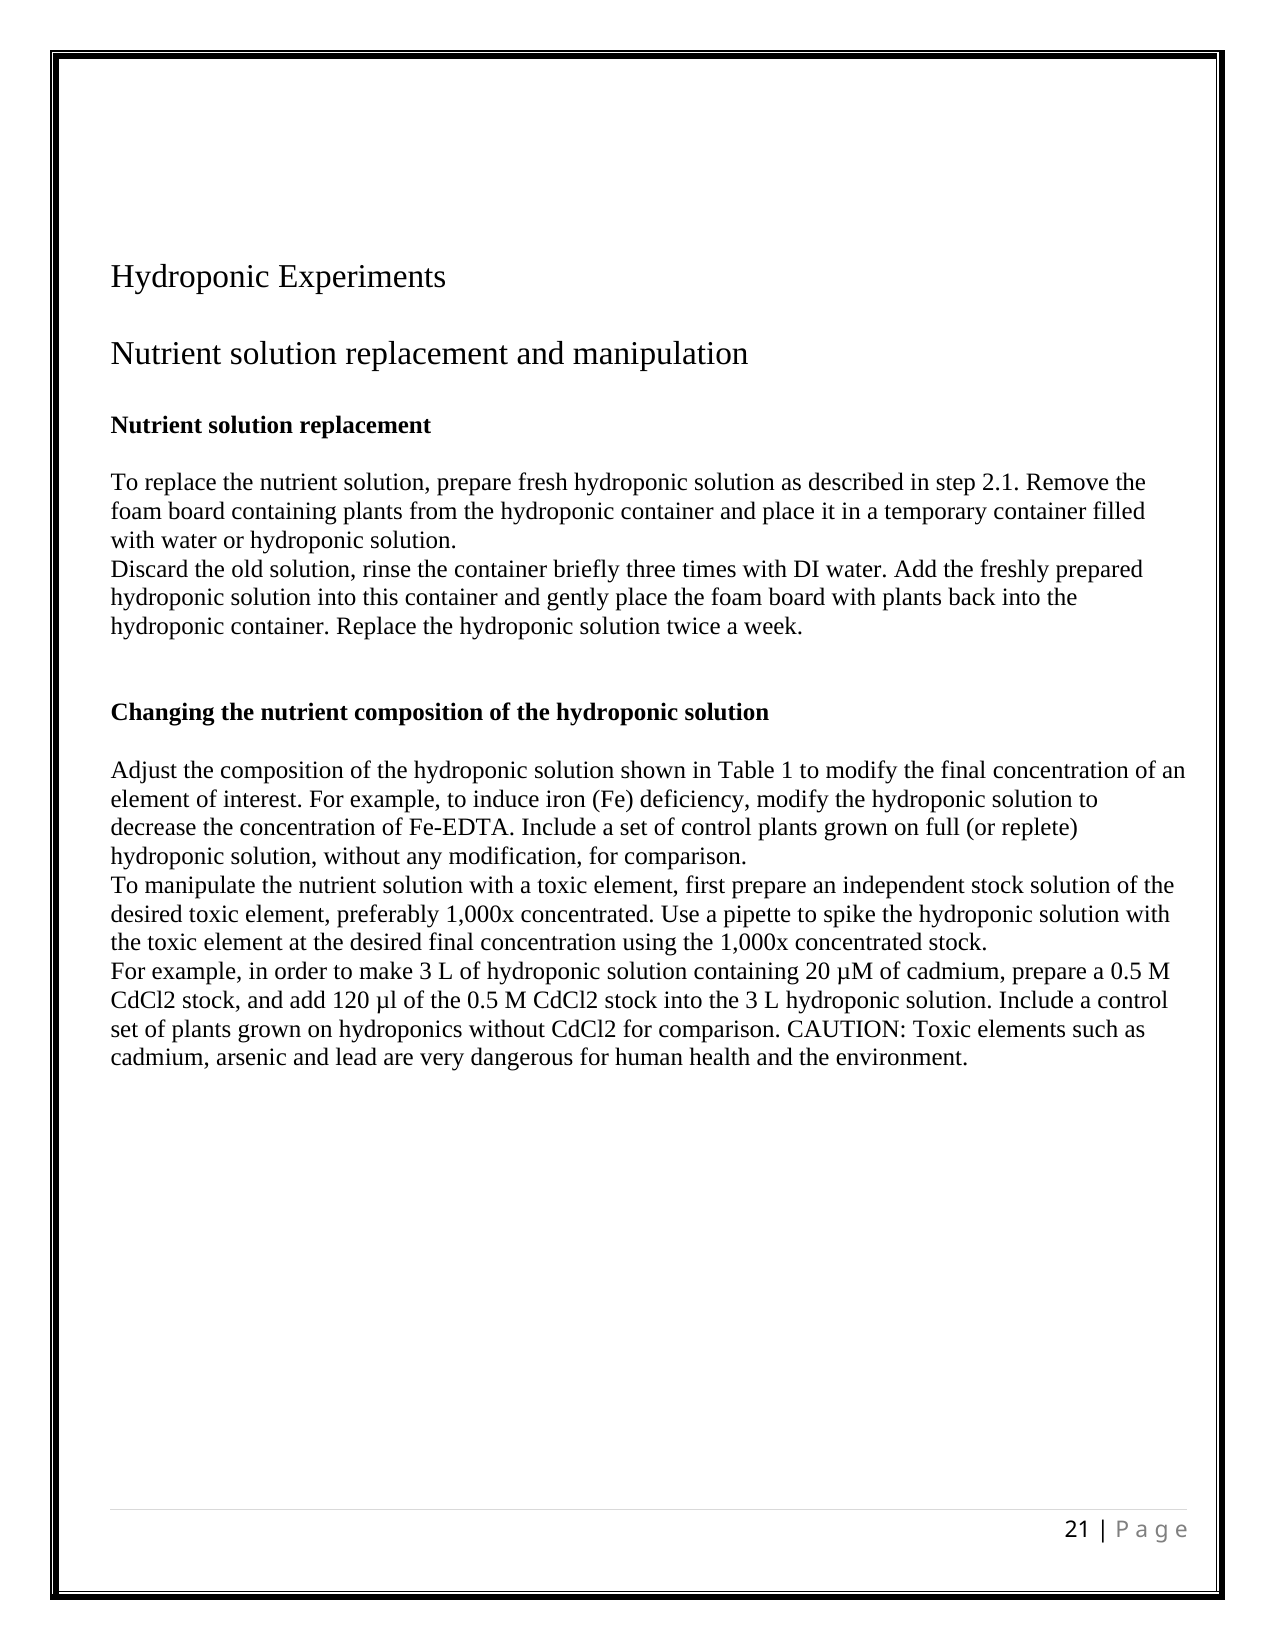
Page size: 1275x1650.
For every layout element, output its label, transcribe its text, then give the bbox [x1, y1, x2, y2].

text Changing the nutrient composition of the hydroponic solution [110, 697, 1187, 726]
text To manipulate the nutrient solution with a toxic element, first prepare an independent stock solution of the desired toxic element, preferably 1,000x concentrated. Use a pipette to spike the hydroponic solution with the toxic element at the desired final concentration using the 1,000x concentrated stock. [110, 870, 1187, 956]
text For example, in order to make 3 L of hydroponic solution containing 20 µM of cadmium, prepare a 0.5 M CdCl2 stock, and add 120 µl of the 0.5 M CdCl2 stock into the 3 L hydroponic solution. Include a control set of plants grown on hydroponics without CdCl2 for comparison. CAUTION: Toxic elements such as cadmium, arsenic and lead are very dangerous for human health and the environment. [110, 956, 1187, 1071]
text To replace the nutrient solution, prepare fresh hydroponic solution as described in step 2.1. Remove the foam board containing plants from the hydroponic container and place it in a temporary container filled with water or hydroponic solution. [110, 467, 1187, 554]
text Nutrient solution replacement and manipulation [110, 333, 1187, 372]
text Adjust the composition of the hydroponic solution shown in Table 1 to modify the final concentration of an element of interest. For example, to induce iron (Fe) deficiency, modify the hydroponic solution to decrease the concentration of Fe-EDTA. Include a set of control plants grown on full (or replete) hydroponic solution, without any modification, for comparison. [110, 755, 1187, 870]
text Hydroponic Experiments [110, 257, 1187, 295]
text Nutrient solution replacement [110, 410, 1187, 439]
text Discard the old solution, rinse the container briefly three times with DI water. Add the freshly prepared hydroponic solution into this container and gently place the foam board with plants back into the hydroponic container. Replace the hydroponic solution twice a week. [110, 554, 1187, 640]
